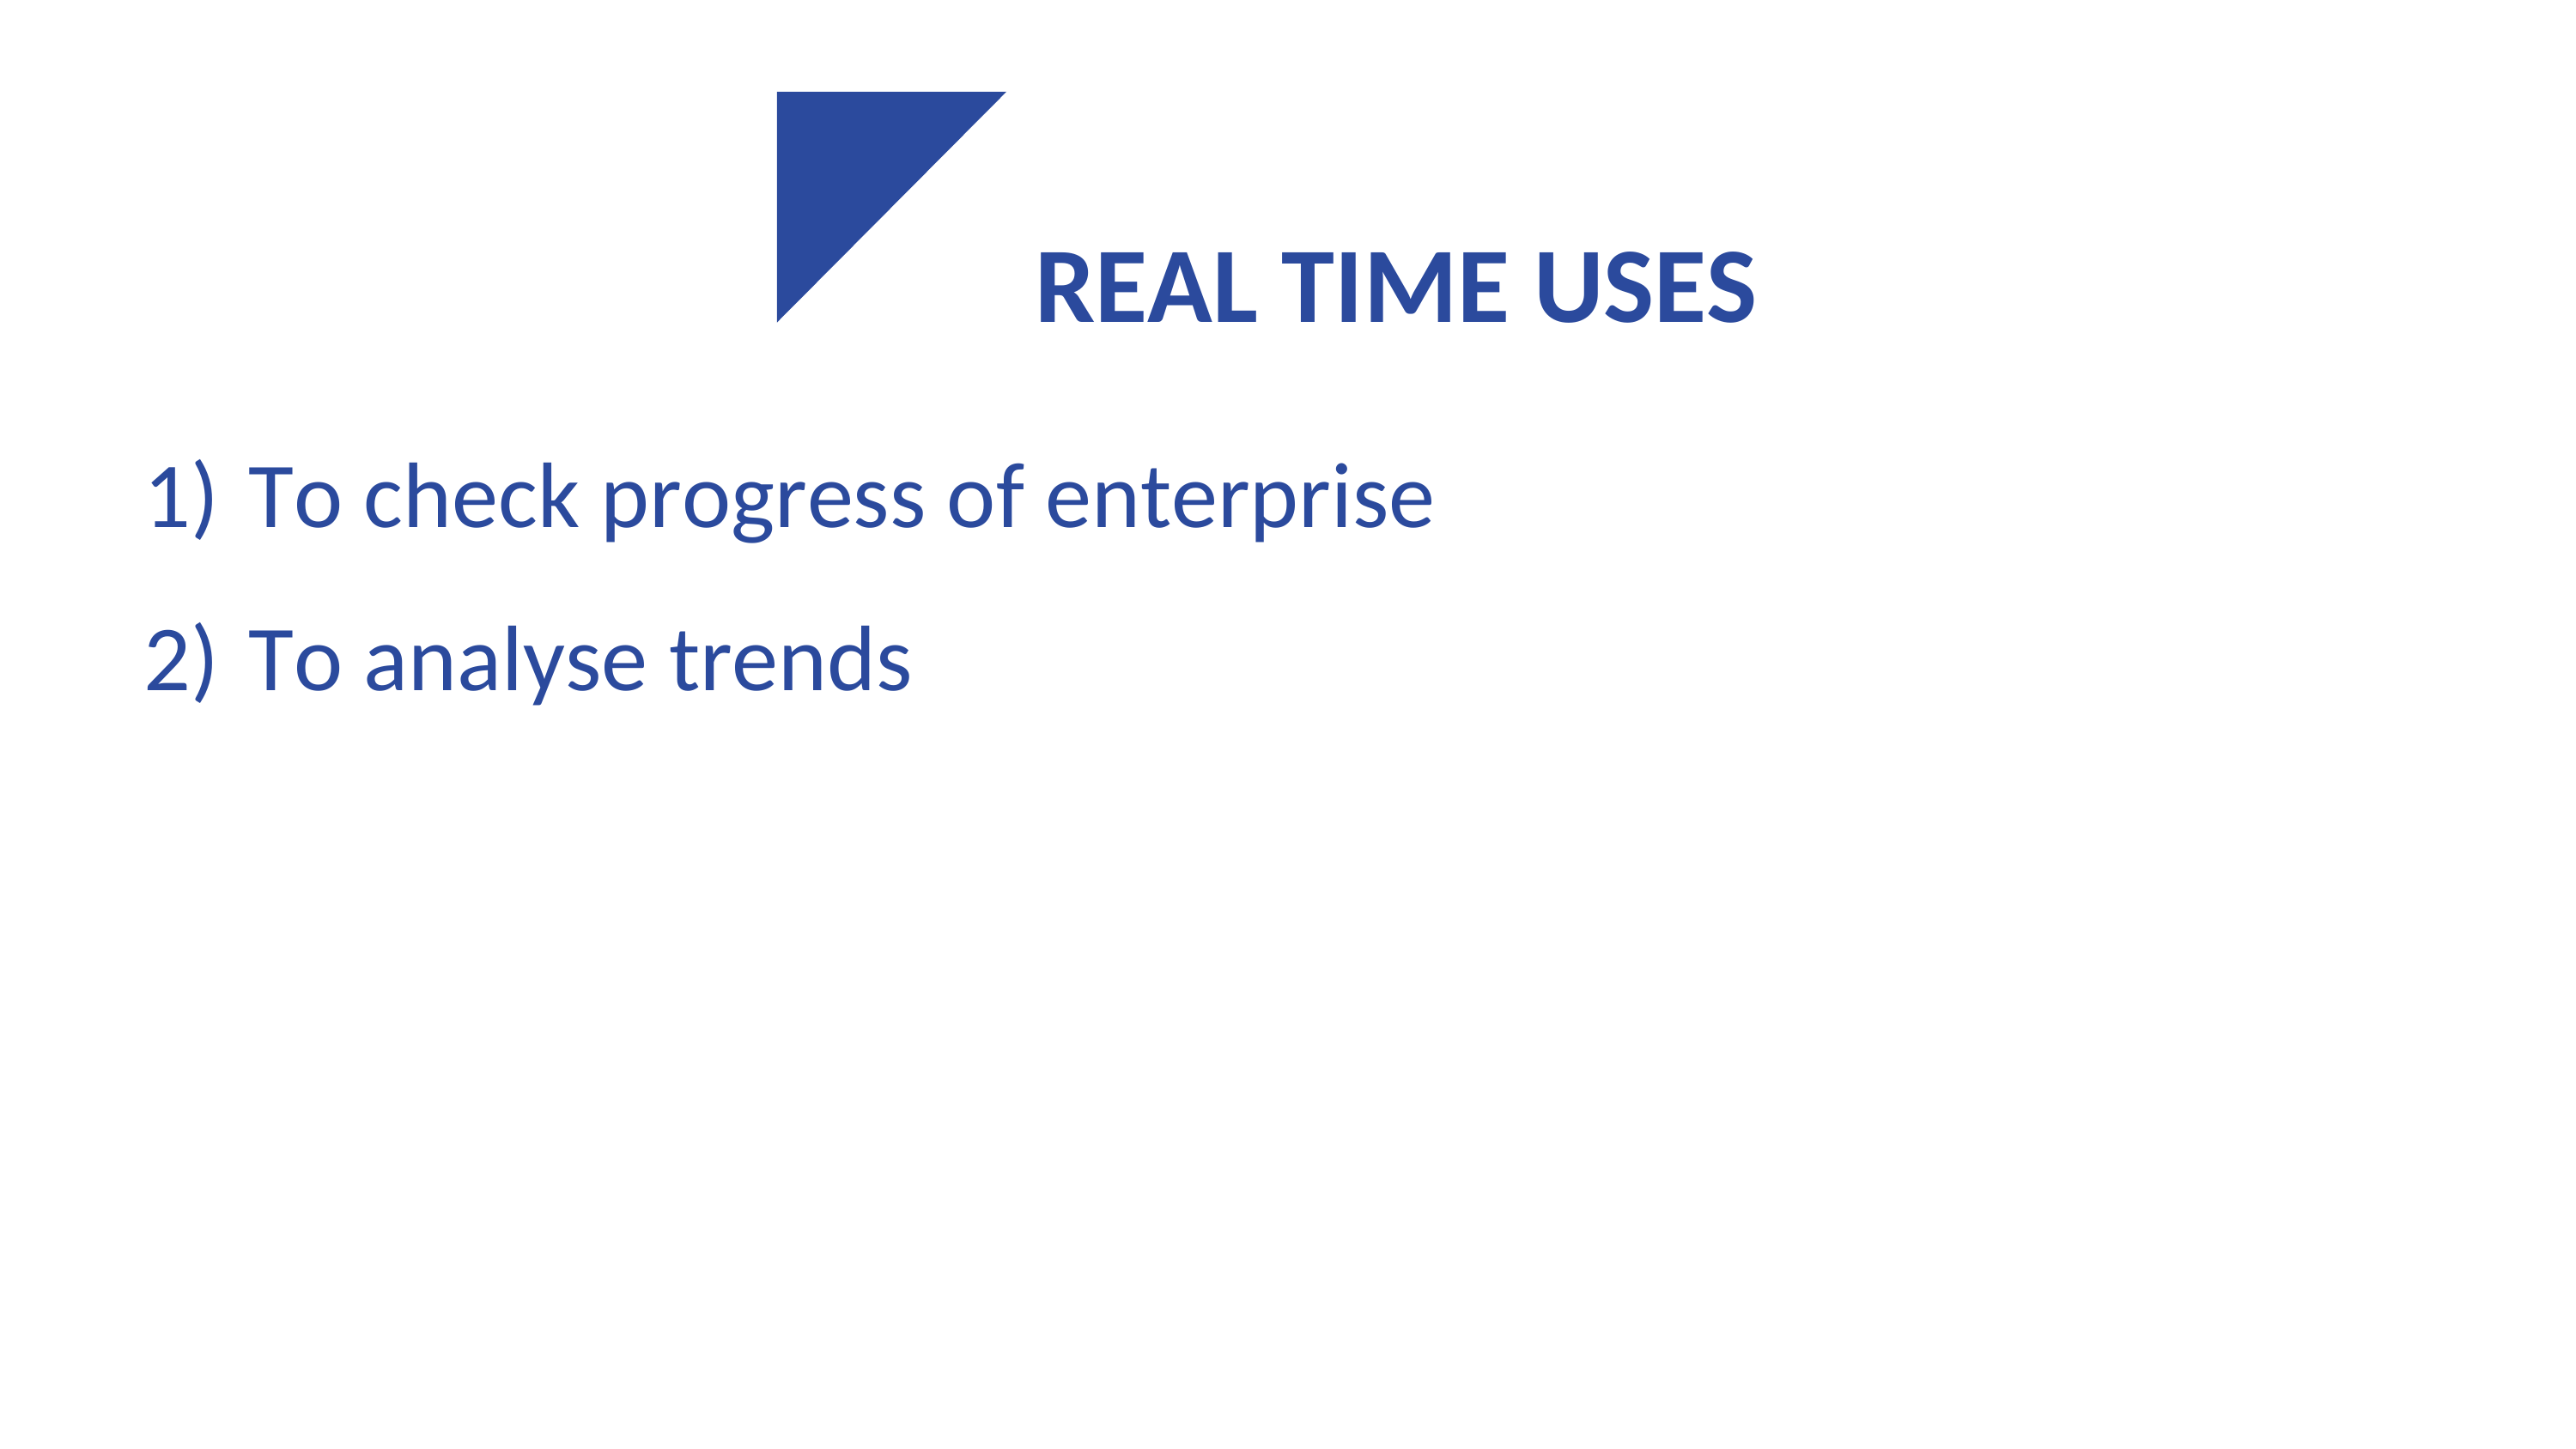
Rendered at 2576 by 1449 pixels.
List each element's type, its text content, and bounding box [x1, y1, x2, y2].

list To check progress of enterprise [143, 437, 2449, 551]
text REAL TIME USES [88, 92, 2447, 349]
list To analyse trends [143, 600, 2449, 713]
